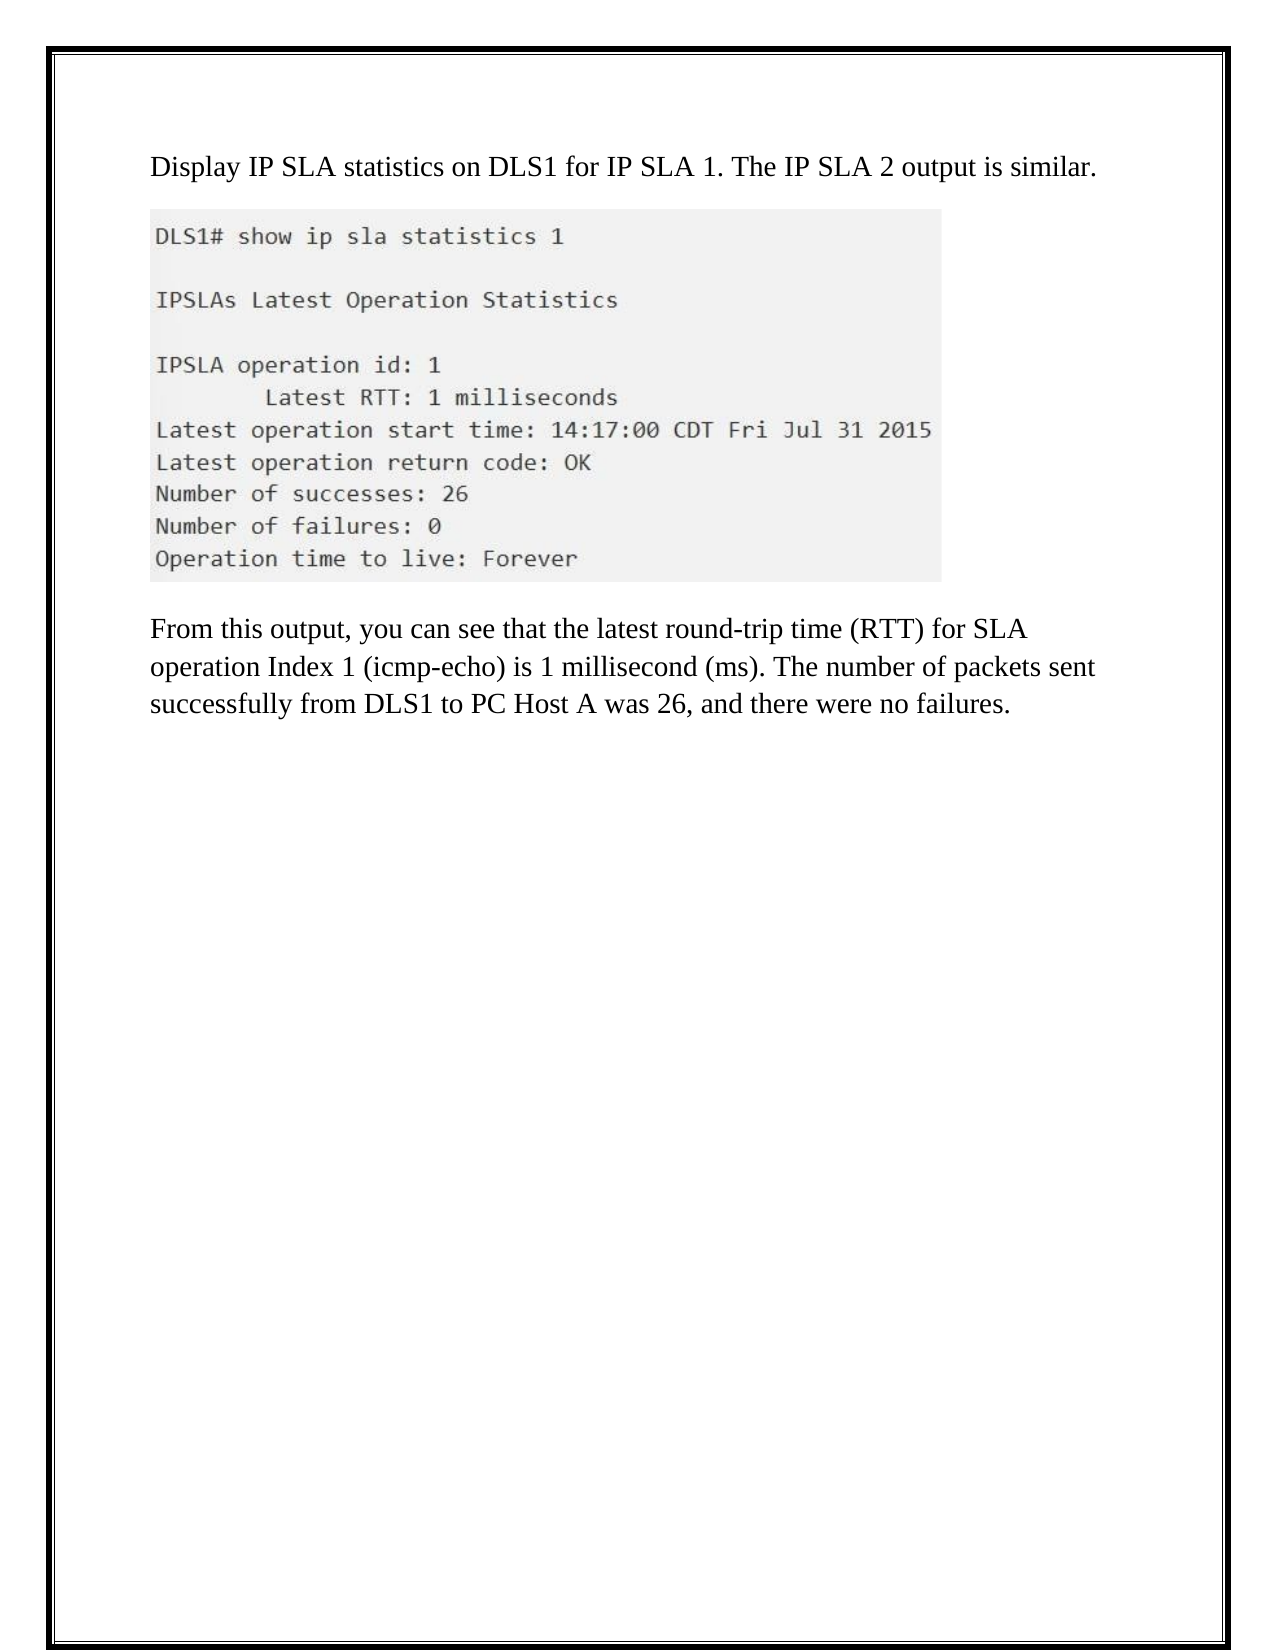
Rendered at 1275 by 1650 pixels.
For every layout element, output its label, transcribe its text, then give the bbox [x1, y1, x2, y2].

text From this output, you can see that the latest round-trip time (RTT) for SLA operation Index 1 (icmp-echo) is 1 millisecond (ms). The number of packets sent successfully from DLS1 to PC Host A was 26, and there were no failures. [150, 232, 1108, 720]
text Display IP SLA statistics on DLS1 for IP SLA 1. The IP SLA 2 output is similar. [150, 149, 1216, 183]
picture [150, 209, 942, 232]
